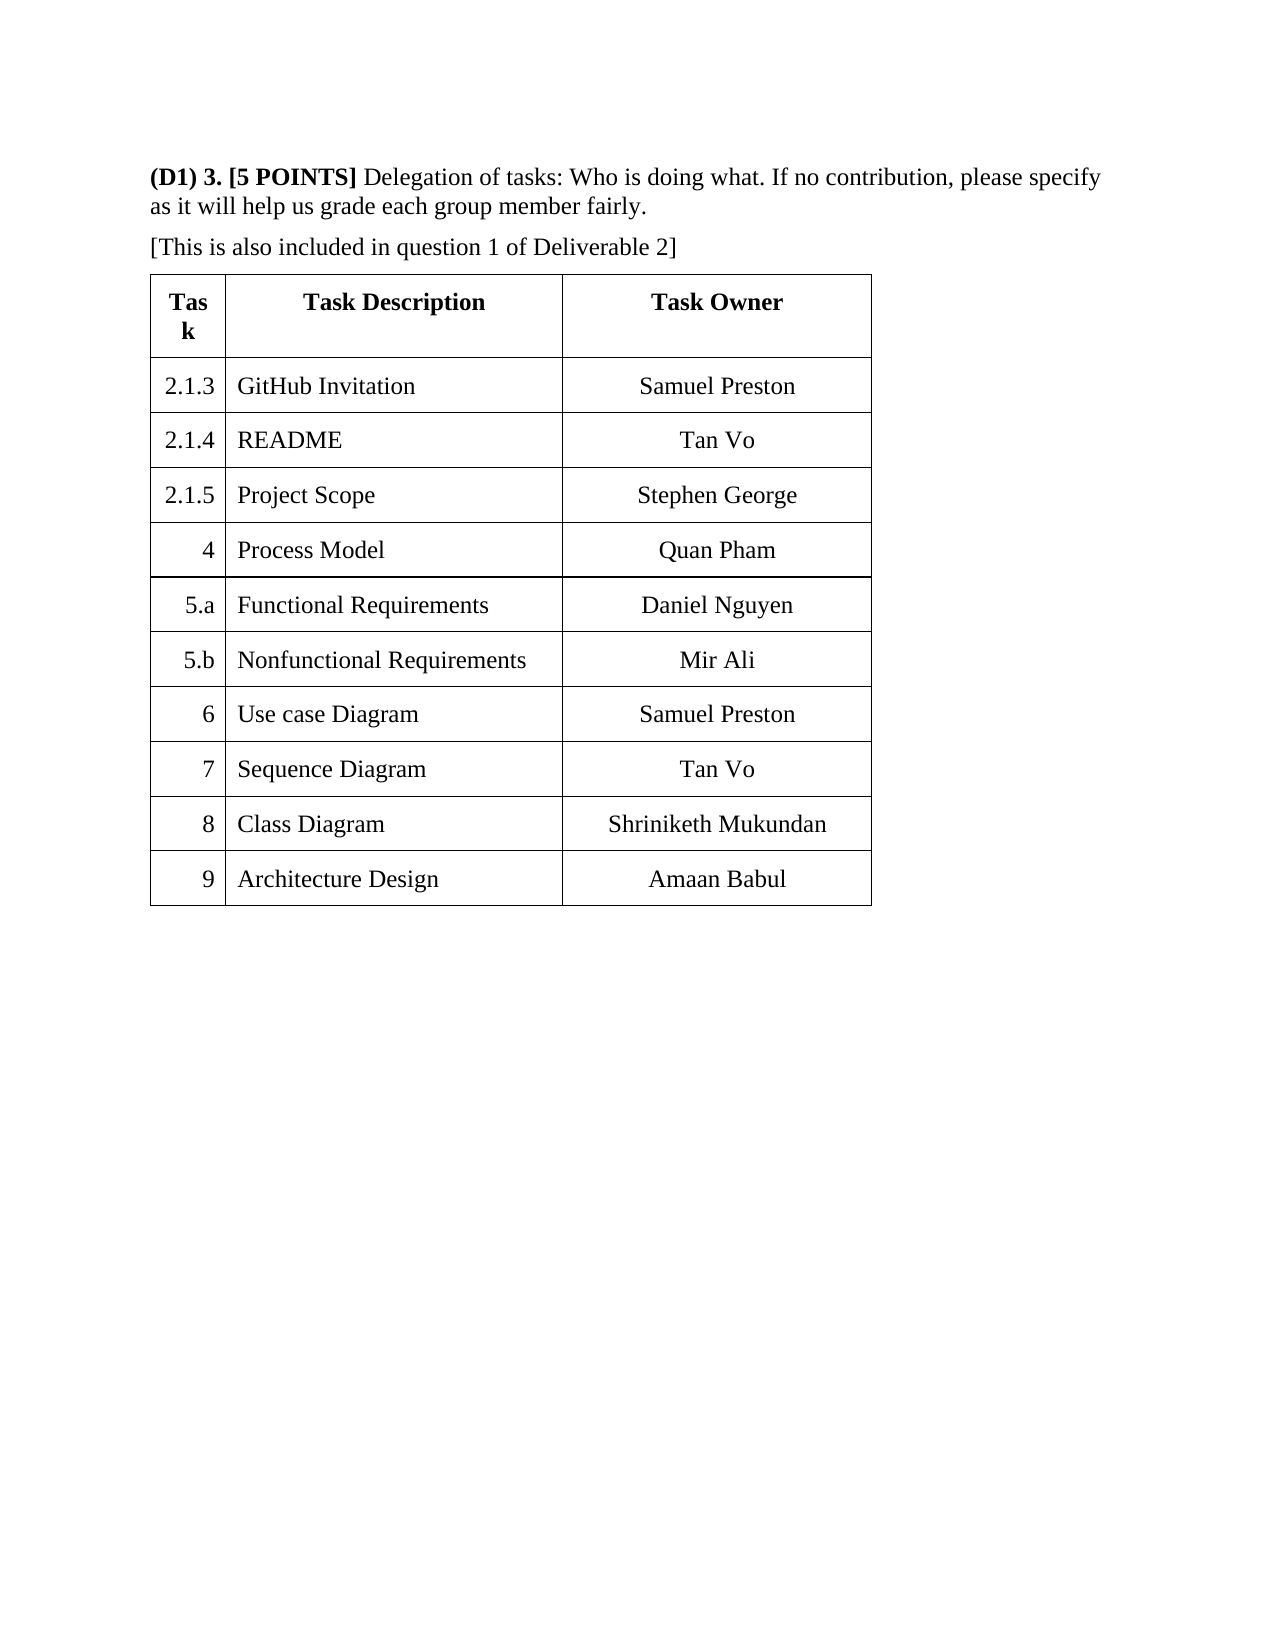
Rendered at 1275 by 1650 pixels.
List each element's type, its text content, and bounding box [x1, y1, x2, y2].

table_cell 5.b [151, 632, 225, 686]
table_cell 7 [151, 742, 225, 796]
table_cell Amaan Babul [563, 851, 871, 905]
table_cell Stephen George [563, 468, 871, 522]
text [This is also included in question 1 of Deliverable 2] [150, 232, 1125, 261]
table_cell Shriniketh Mukundan [563, 797, 871, 850]
table_cell Architecture Design [226, 851, 562, 905]
table_header Task Description [226, 275, 562, 357]
table_cell Sequence Diagram [226, 742, 562, 796]
table_cell Nonfunctional Requirements [226, 632, 562, 686]
table_cell 6 [151, 687, 225, 741]
table_cell Process Model [226, 523, 562, 576]
table_cell Functional Requirements [226, 578, 562, 631]
table_cell 2.1.3 [151, 358, 225, 412]
table_cell Tan Vo [563, 742, 871, 796]
table_cell Samuel Preston [563, 358, 871, 412]
table_cell Tan Vo [563, 413, 871, 467]
table_cell Mir Ali [563, 632, 871, 686]
table_cell Daniel Nguyen [563, 578, 871, 631]
table_cell 8 [151, 797, 225, 850]
table_cell 2.1.4 [151, 413, 225, 467]
table_cell GitHub Invitation [226, 358, 562, 412]
table_cell 9 [151, 851, 225, 905]
text (D1) 3. [5 POINTS] Delegation of tasks: Who is doing what. If no contribution, please specify as it will help us grade each group member fairly. [150, 162, 1125, 220]
table_header Task Owner [563, 275, 871, 357]
table_header Task [151, 275, 225, 357]
table_cell Project Scope [226, 468, 562, 522]
table_cell Quan Pham [563, 523, 871, 576]
table_cell Class Diagram [226, 797, 562, 850]
table_cell 4 [151, 523, 225, 576]
table_cell Use case Diagram [226, 687, 562, 741]
table_cell README [226, 413, 562, 467]
table_cell Samuel Preston [563, 687, 871, 741]
table_cell 5.a [151, 578, 225, 631]
table_cell 2.1.5 [151, 468, 225, 522]
